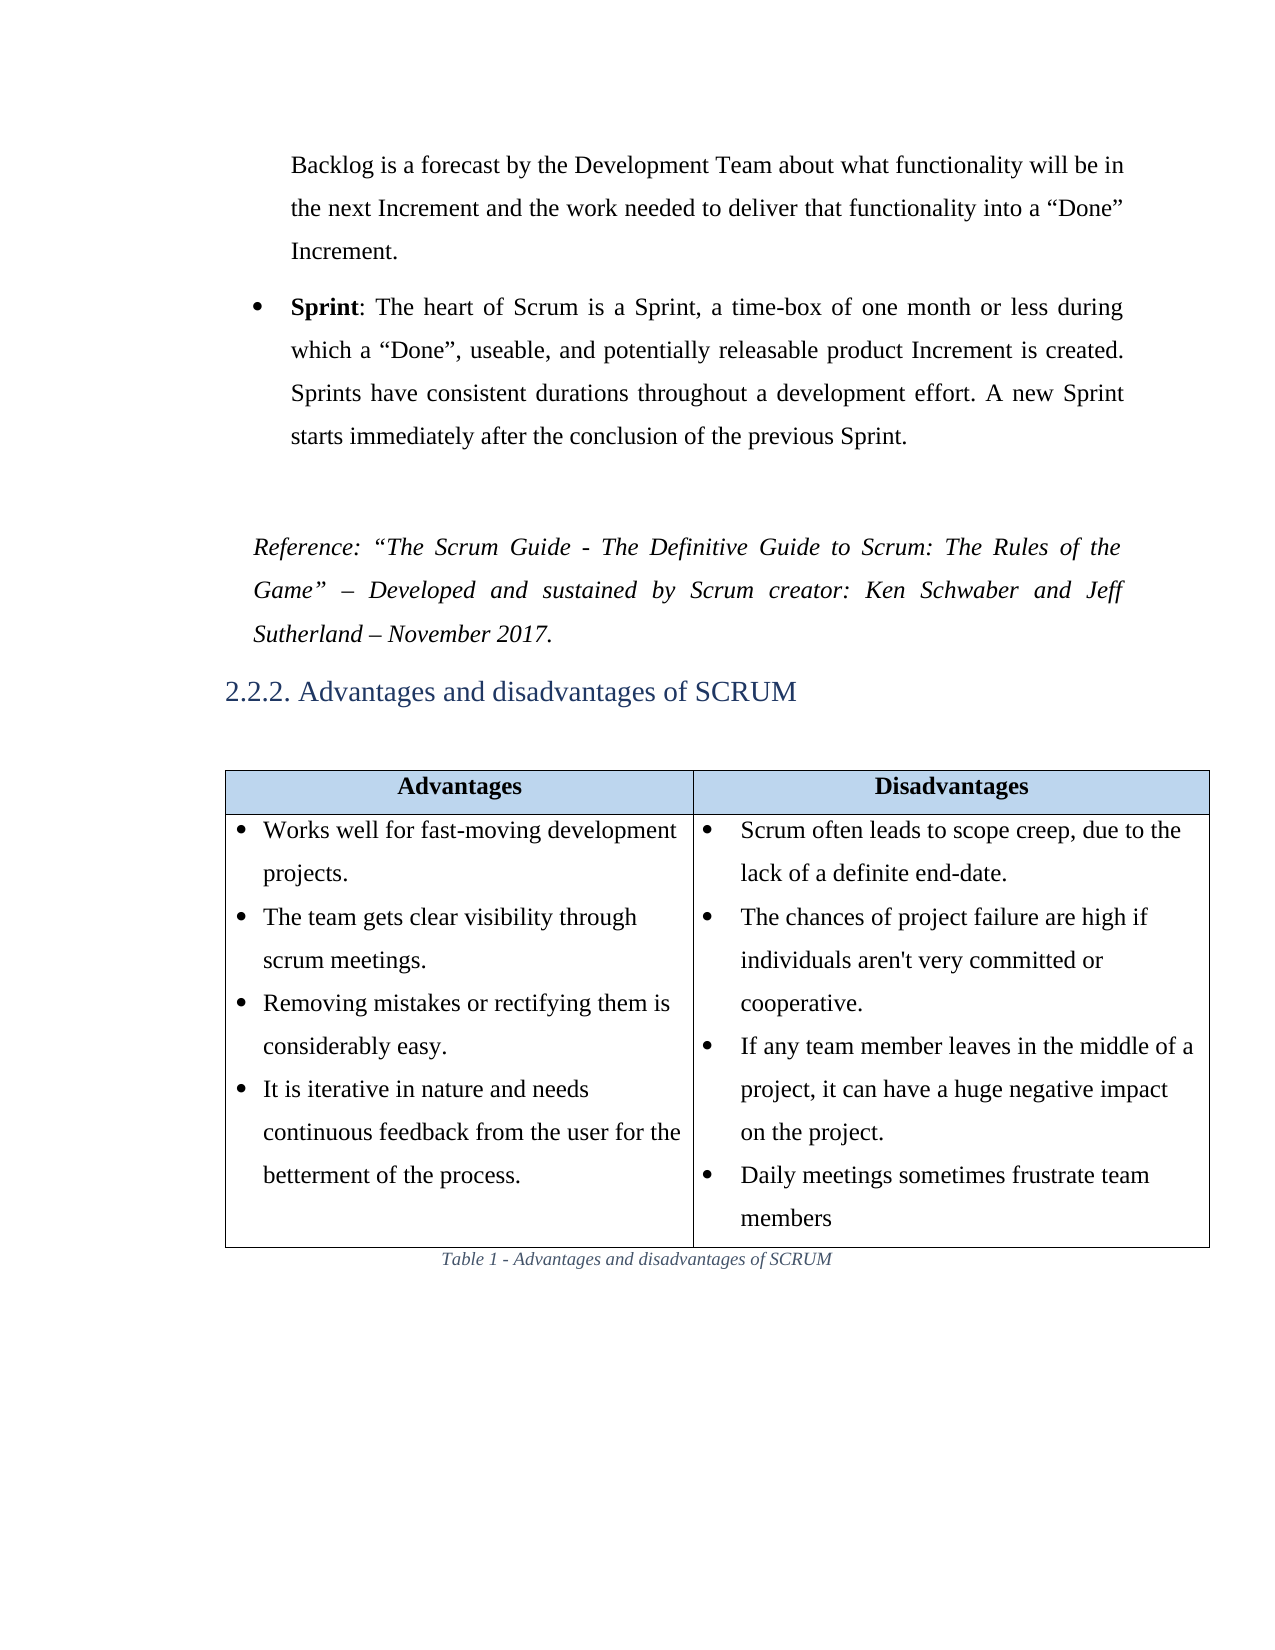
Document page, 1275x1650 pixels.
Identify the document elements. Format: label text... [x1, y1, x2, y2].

text Reference: “The Scrum Guide - The Definitive Guide to Scrum: The Rules of the Game” – Developed and sustained by Scrum creator: Ken Schwaber and Jeff Sutherland – November 2017. [253, 532, 1125, 647]
table_header Disadvantages [694, 771, 1209, 814]
subtitle 2.2.2. Advantages and disadvantages of SCRUM [225, 674, 1125, 708]
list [253, 150, 1125, 265]
table_cell Scrum often leads to scope creep, due to the lack of a definite end-date. The chances of project failure are high if individuals aren't very committed or cooperative. If any team member leaves in the middle of a project, it can have a huge negative impact on the project. Daily meetings sometimes frustrate team members [694, 815, 1209, 1247]
table_header Advantages [226, 771, 693, 814]
list Sprint: The heart of Scrum is a Sprint, a time-box of one month or less during which a “Done”, useable, and potentially releasable product Increment is created. Sprints have consistent durations throughout a development effort. A new Sprint starts immediately after the conclusion of the previous Sprint. [253, 292, 1125, 450]
table_cell Works well for fast-moving development projects. The team gets clear visibility through scrum meetings. Removing mistakes or rectifying them is considerably easy. It is iterative in nature and needs continuous feedback from the user for the betterment of the process. [226, 815, 693, 1247]
